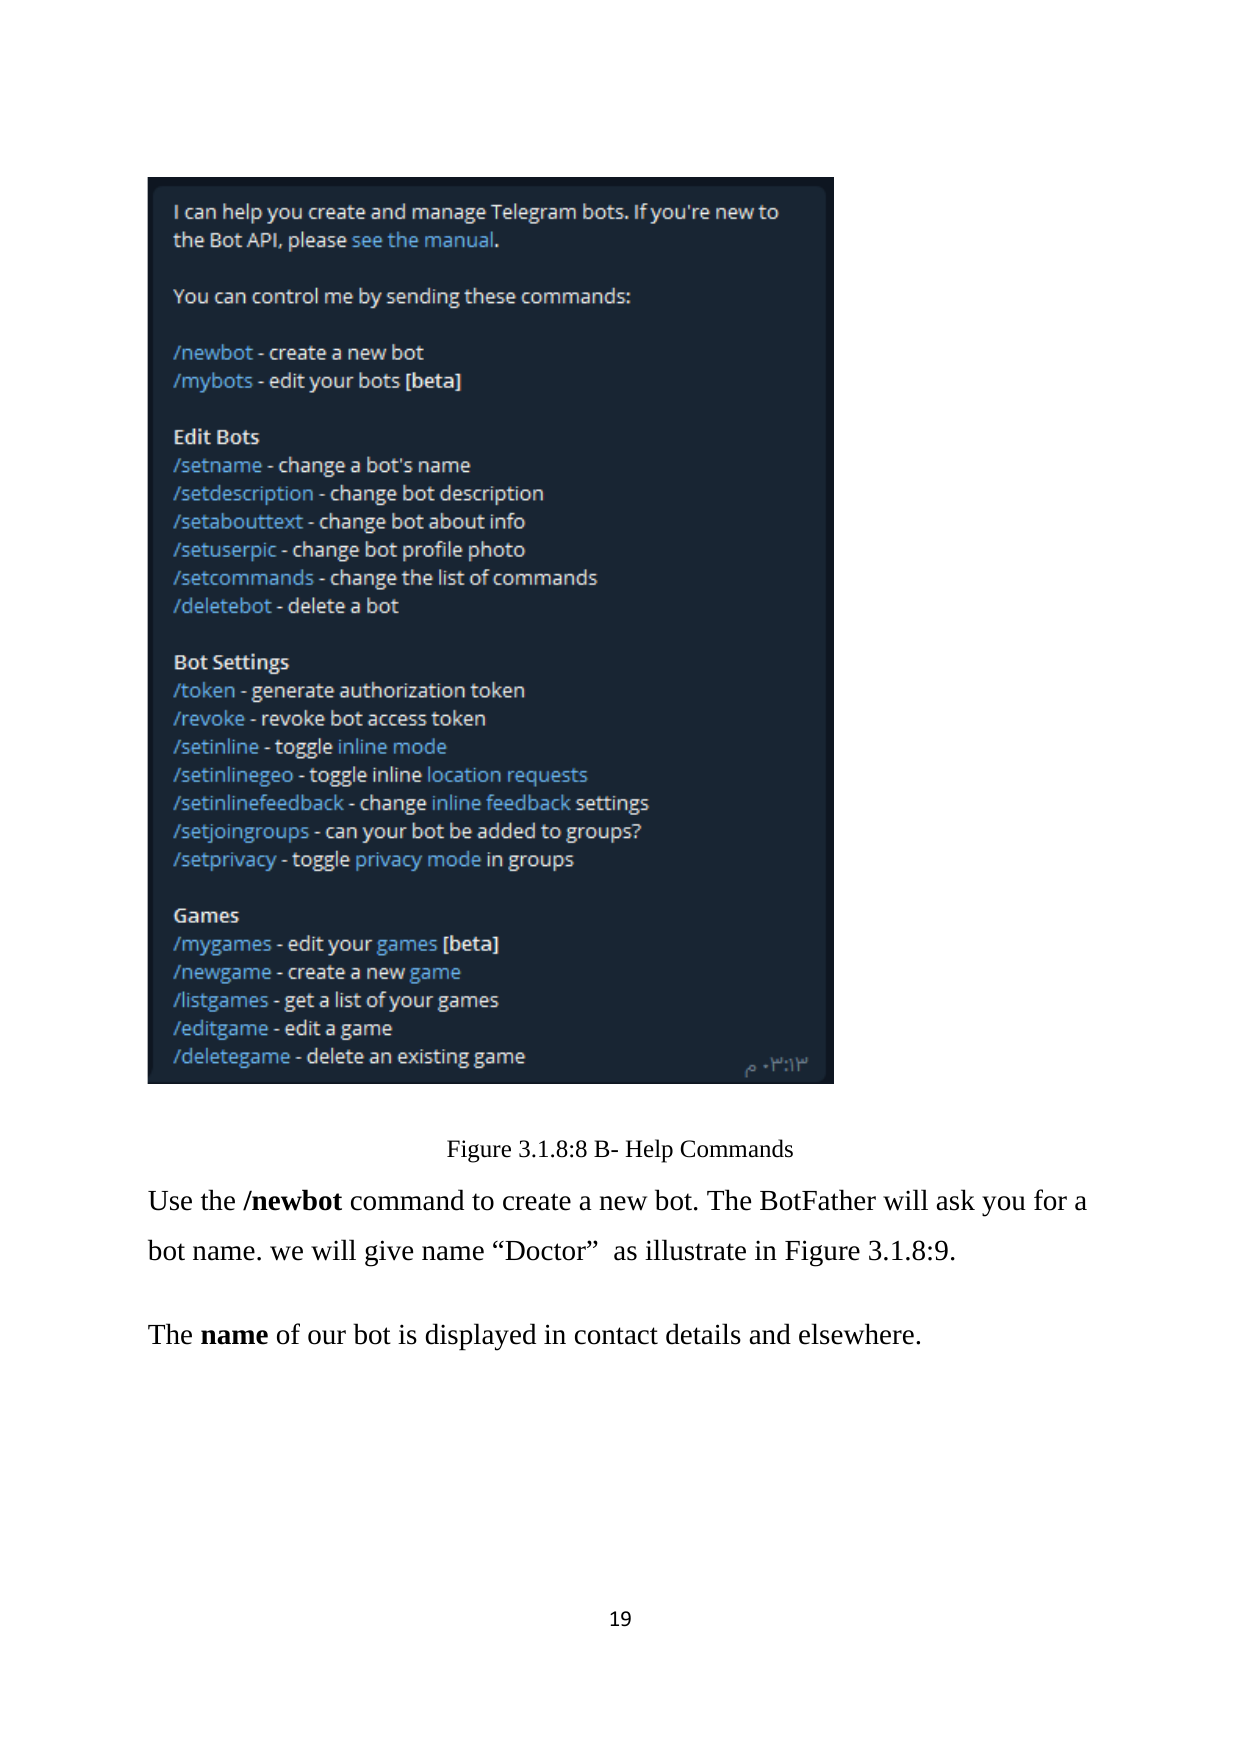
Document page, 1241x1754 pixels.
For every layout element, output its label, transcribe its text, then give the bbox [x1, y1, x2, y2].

text The name of our bot is displayed in contact details and elsewhere. [148, 1317, 1092, 1351]
